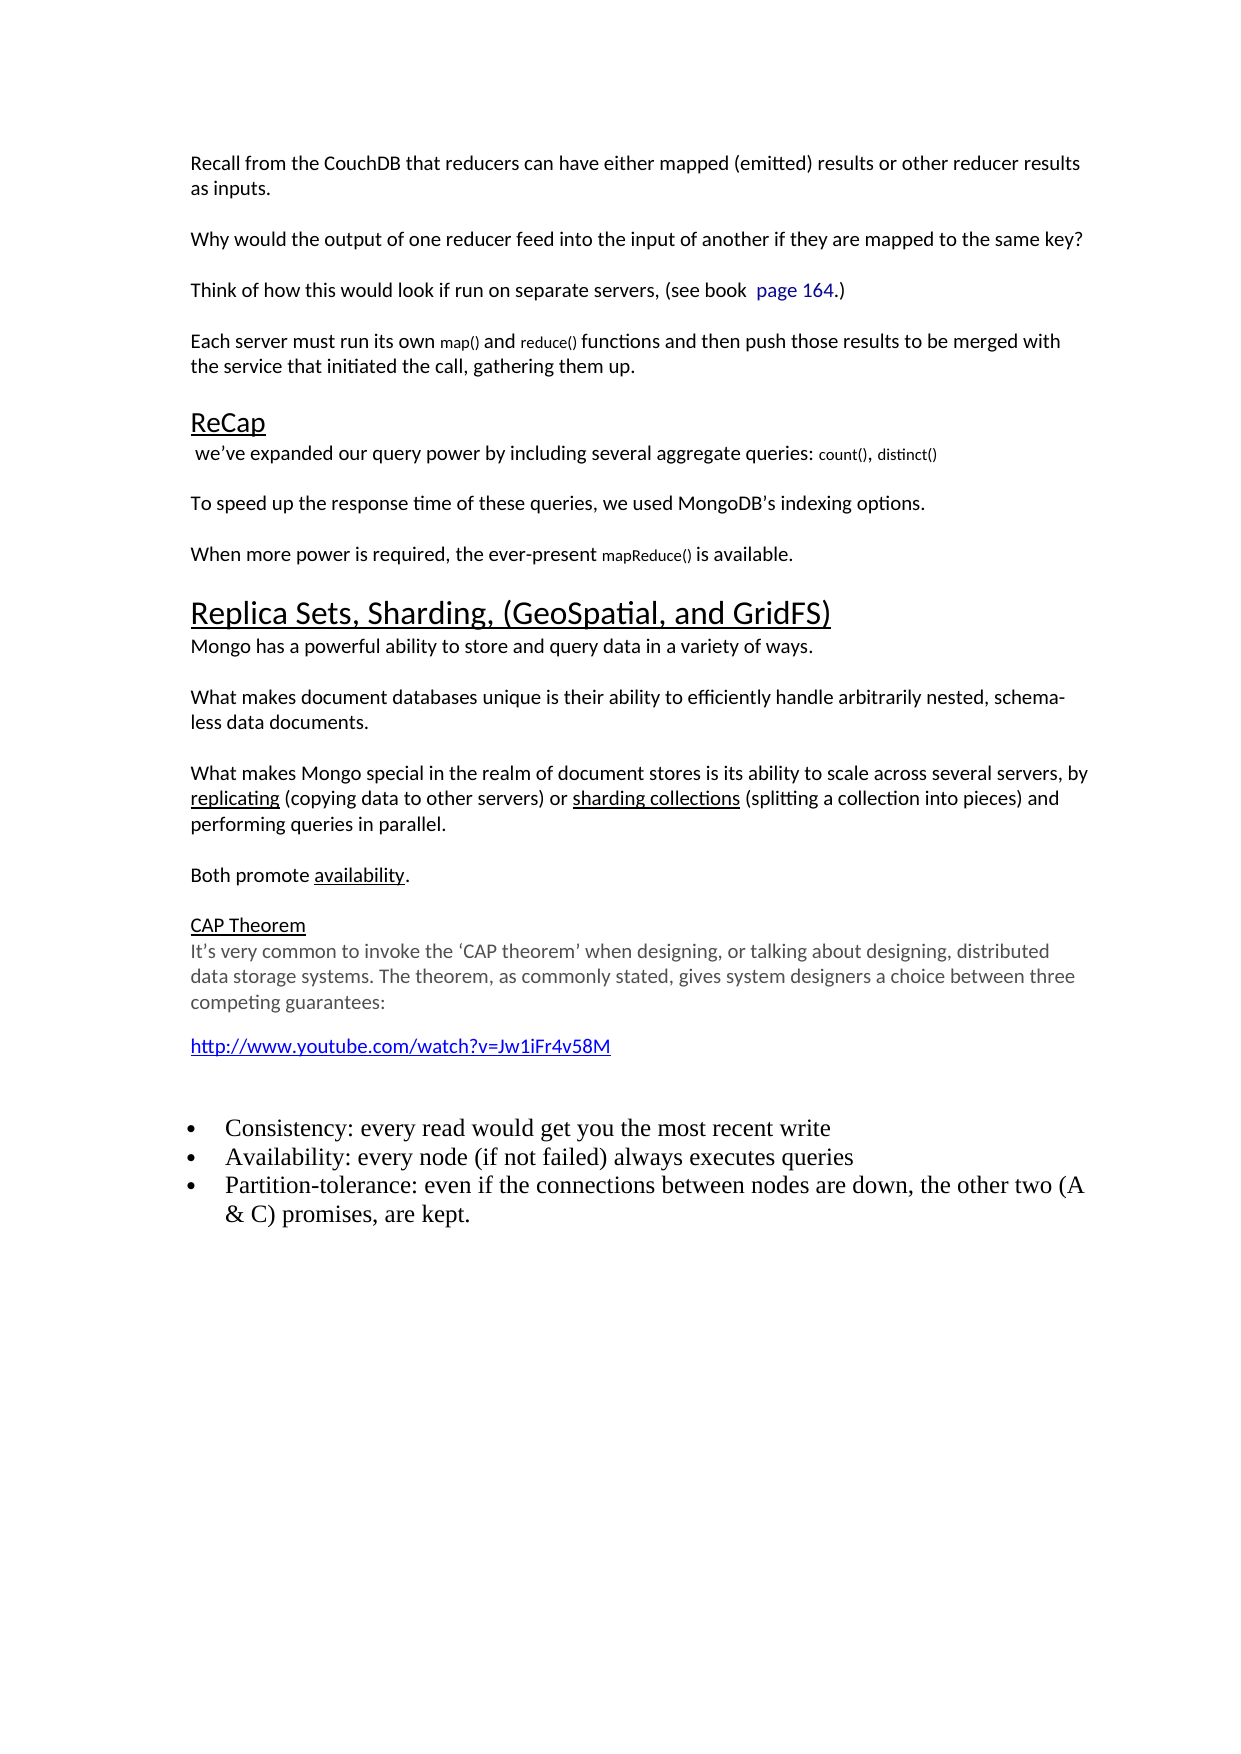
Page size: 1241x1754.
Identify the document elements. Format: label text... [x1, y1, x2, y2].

text Why would the output of one reducer feed into the input of another if they are mapped to the same key? [190, 226, 1090, 252]
text Think of how this would look if run on separate servers, (see book page 164.) [190, 277, 1090, 302]
text When more power is required, the ever-present mapReduce() is available. [190, 541, 1090, 567]
text CAP Theorem [190, 913, 1090, 938]
text It’s very common to invoke the ‘CAP theorem’ when designing, or talking about designing, distributed data storage systems. The theorem, as commonly stated, gives system designers a choice between three competing guarantees: [190, 938, 1090, 1014]
text Recall from the CouchDB that reducers can have either mapped (emitted) results or other reducer results as inputs. [190, 150, 1090, 201]
text Both promote availability. [190, 862, 1090, 887]
list Availability: every node (if not failed) always executes queries [187, 1142, 1090, 1171]
text http://www.youtube.com/watch?v=Jw1iFr4v58M [190, 1033, 1090, 1058]
list Consistency: every read would get you the most recent write [187, 1113, 1090, 1142]
list Partition-tolerance: even if the connections between nodes are down, the other two (A & C) promises, are kept. [187, 1171, 1090, 1228]
text What makes document databases unique is their ability to efficiently handle arbitrarily nested, schema-less data documents. [190, 684, 1090, 735]
text What makes Mongo special in the realm of document stores is its ability to scale across several servers, by replicating (copying data to other servers) or sharding collections (splitting a collection into pieces) and performing queries in parallel. [190, 760, 1090, 836]
text Each server must run its own map() and reduce() functions and then push those results to be merged with the service that initiated the call, gathering them up. [190, 328, 1090, 379]
text Replica Sets, Sharding, (GeoSpatial, and GridFS) [190, 592, 1090, 633]
text Mongo has a powerful ability to store and query data in a variety of ways. [190, 633, 1090, 658]
text To speed up the response time of these queries, we used MongoDB’s indexing options. [190, 491, 1090, 516]
text we’ve expanded our query power by including several aggregate queries: count(), distinct() [190, 440, 1090, 465]
text ReCap [190, 404, 1090, 440]
